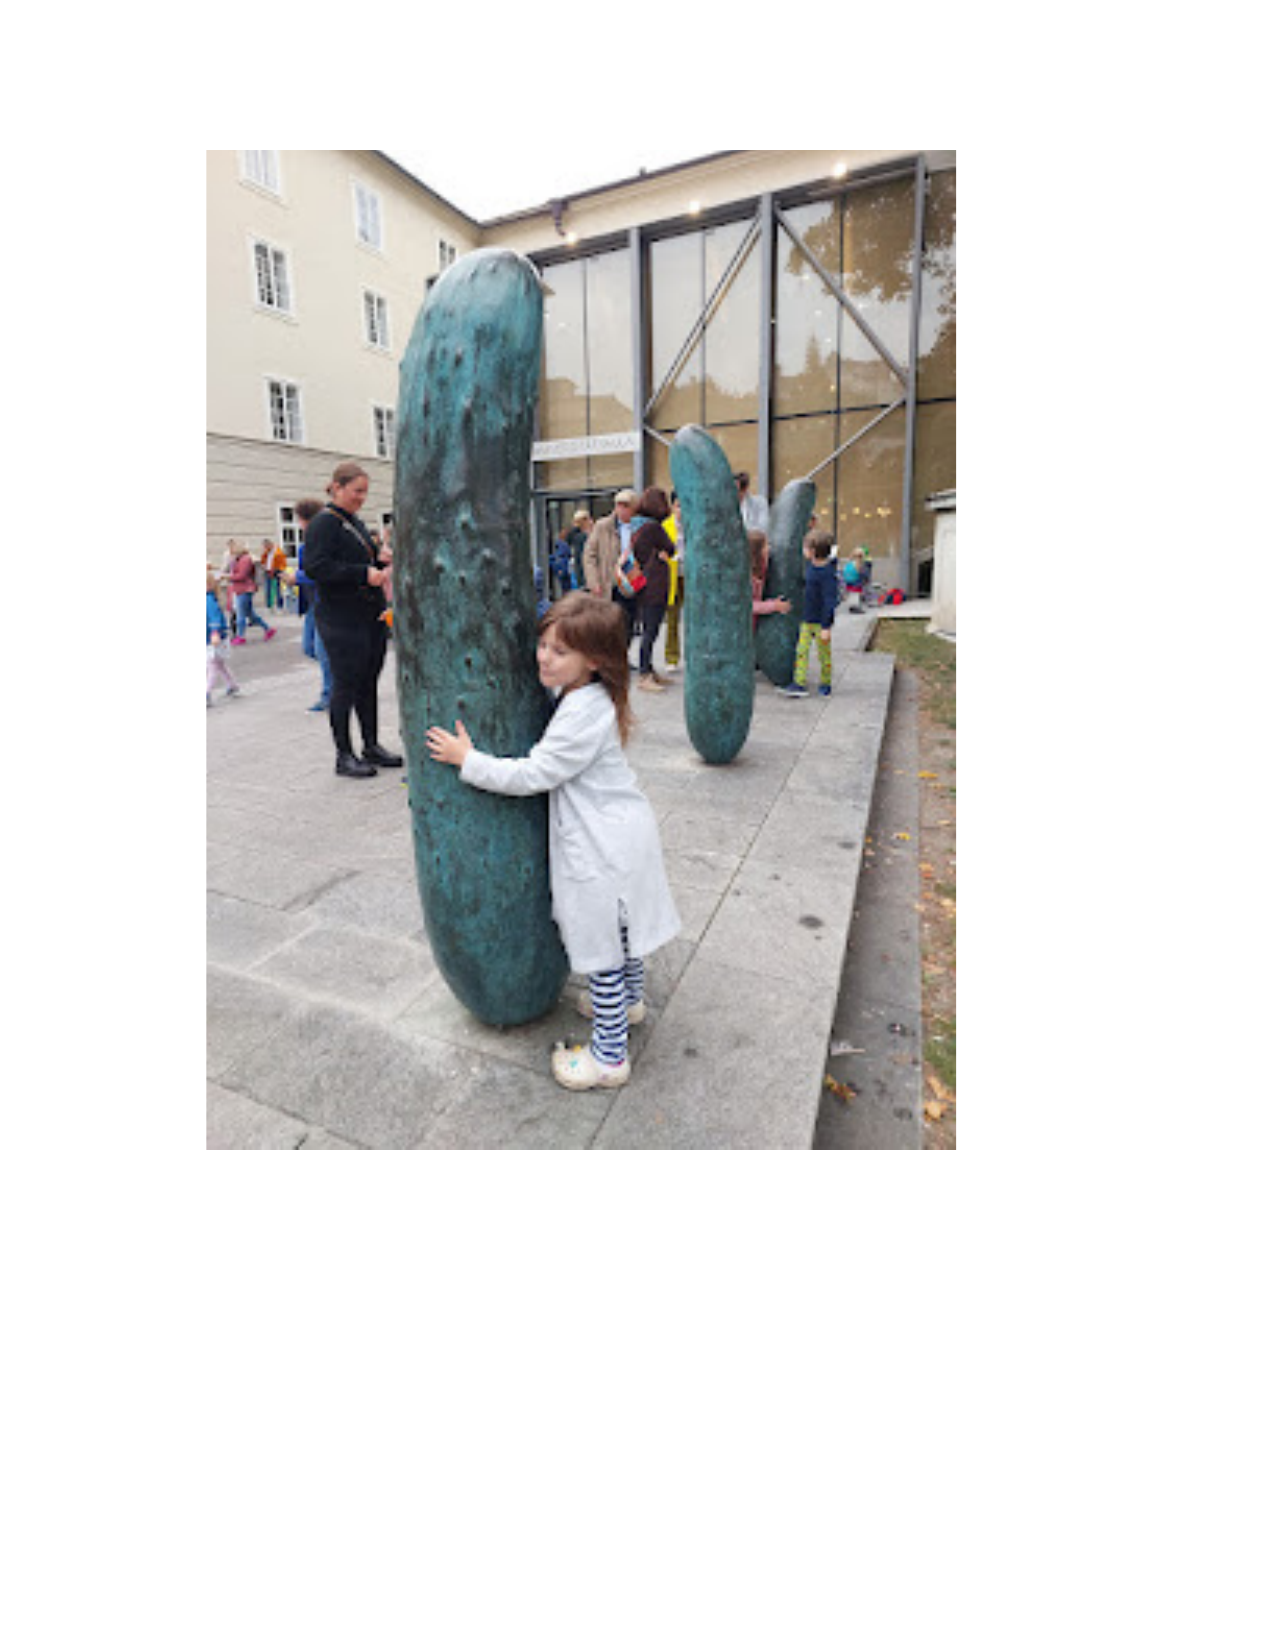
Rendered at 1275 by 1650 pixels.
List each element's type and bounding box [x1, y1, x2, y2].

picture [206, 150, 957, 1150]
